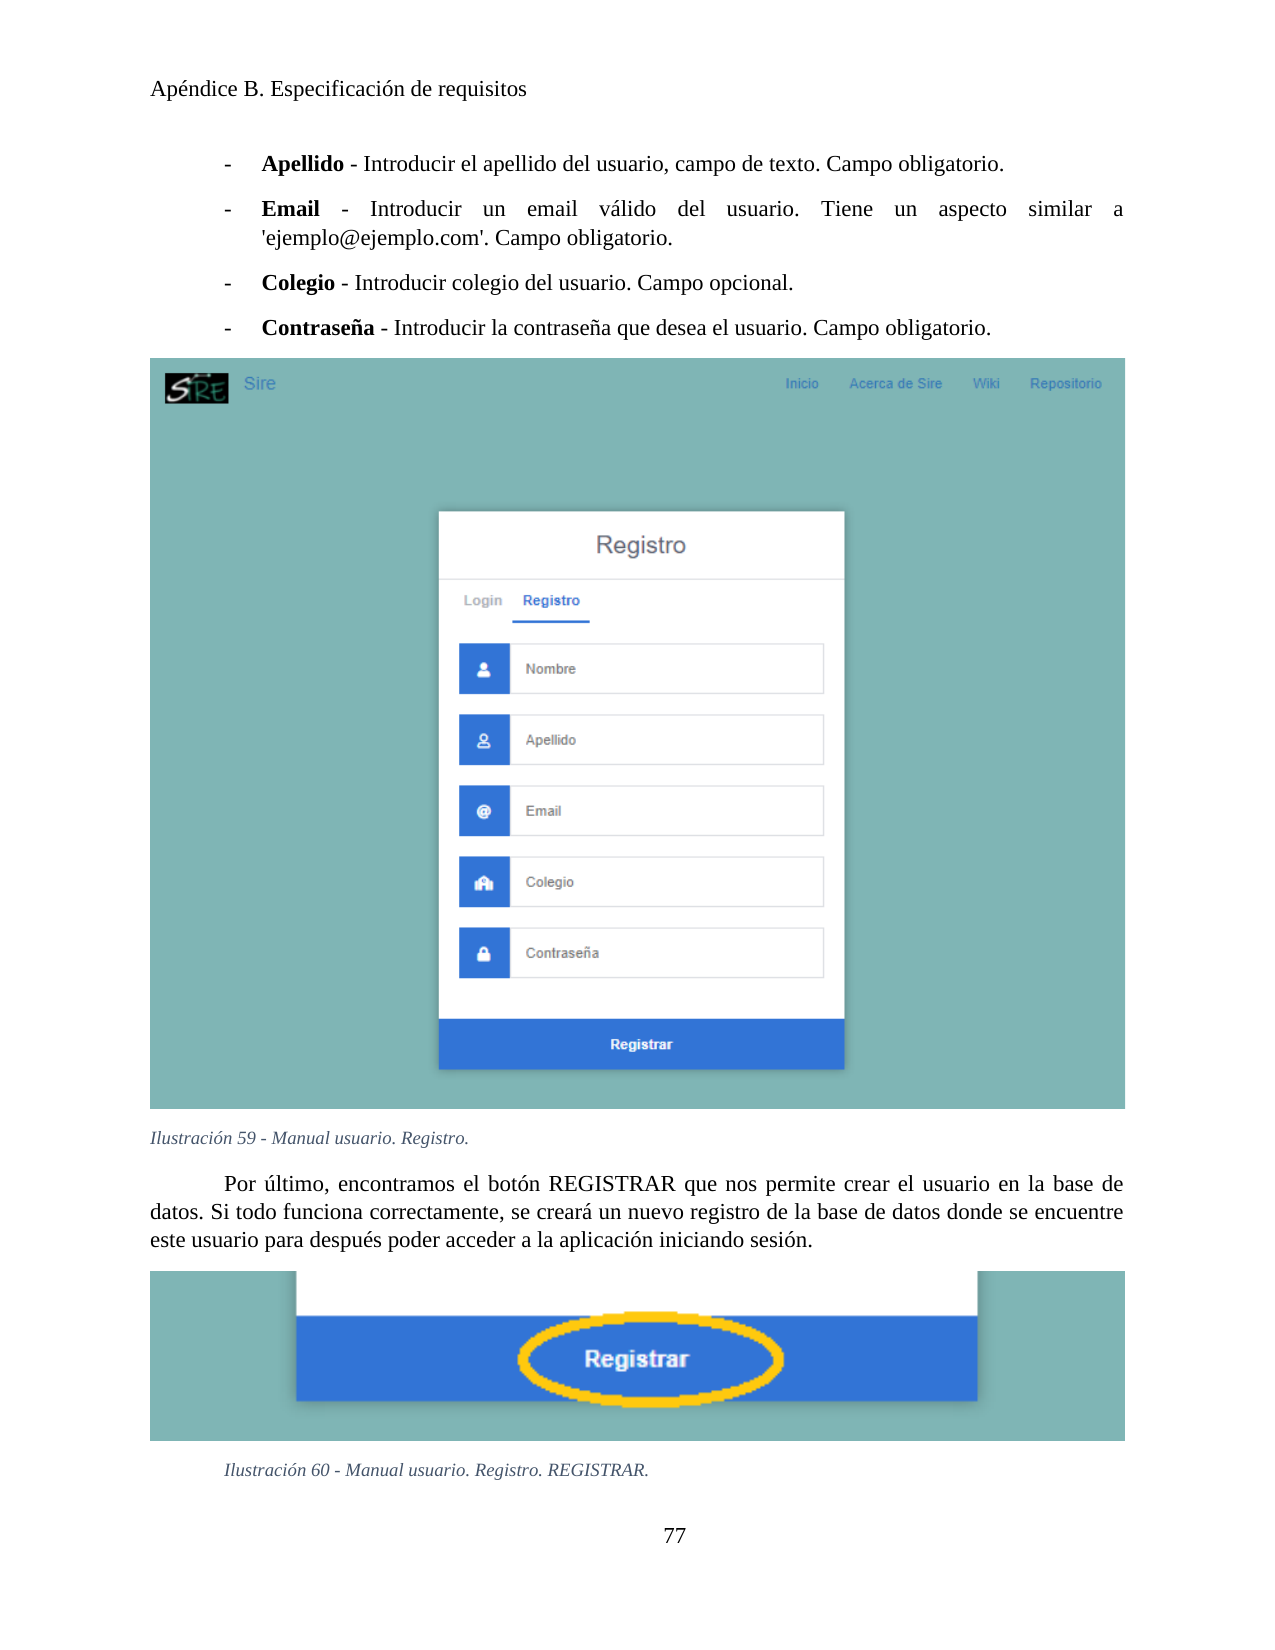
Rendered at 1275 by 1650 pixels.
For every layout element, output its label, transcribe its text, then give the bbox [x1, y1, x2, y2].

list Colegio - Introducir colegio del usuario. Campo opcional. [224, 269, 1125, 295]
picture [150, 1271, 1125, 1441]
text Ilustración 59 - Manual usuario. Registro. [150, 1127, 1125, 1149]
picture [150, 358, 1125, 1109]
text Ilustración 60 - Manual usuario. Registro. REGISTRAR. [150, 1459, 1125, 1481]
list Contraseña - Introducir la contraseña que desea el usuario. Campo obligatorio. [224, 314, 1125, 340]
list Apellido - Introducir el apellido del usuario, campo de texto. Campo obligatorio. [224, 150, 1125, 176]
text Por último, encontramos el botón REGISTRAR que nos permite crear el usuario en la base de datos. Si todo funciona correctamente, se creará un nuevo registro de la base de datos donde se encuentre este usuario para después poder acceder a la aplicación iniciando sesión. [150, 1169, 1125, 1253]
list Email - Introducir un email válido del usuario. Tiene un aspecto similar a 'ejemplo@ejemplo.com'. Campo obligatorio. [224, 195, 1125, 250]
